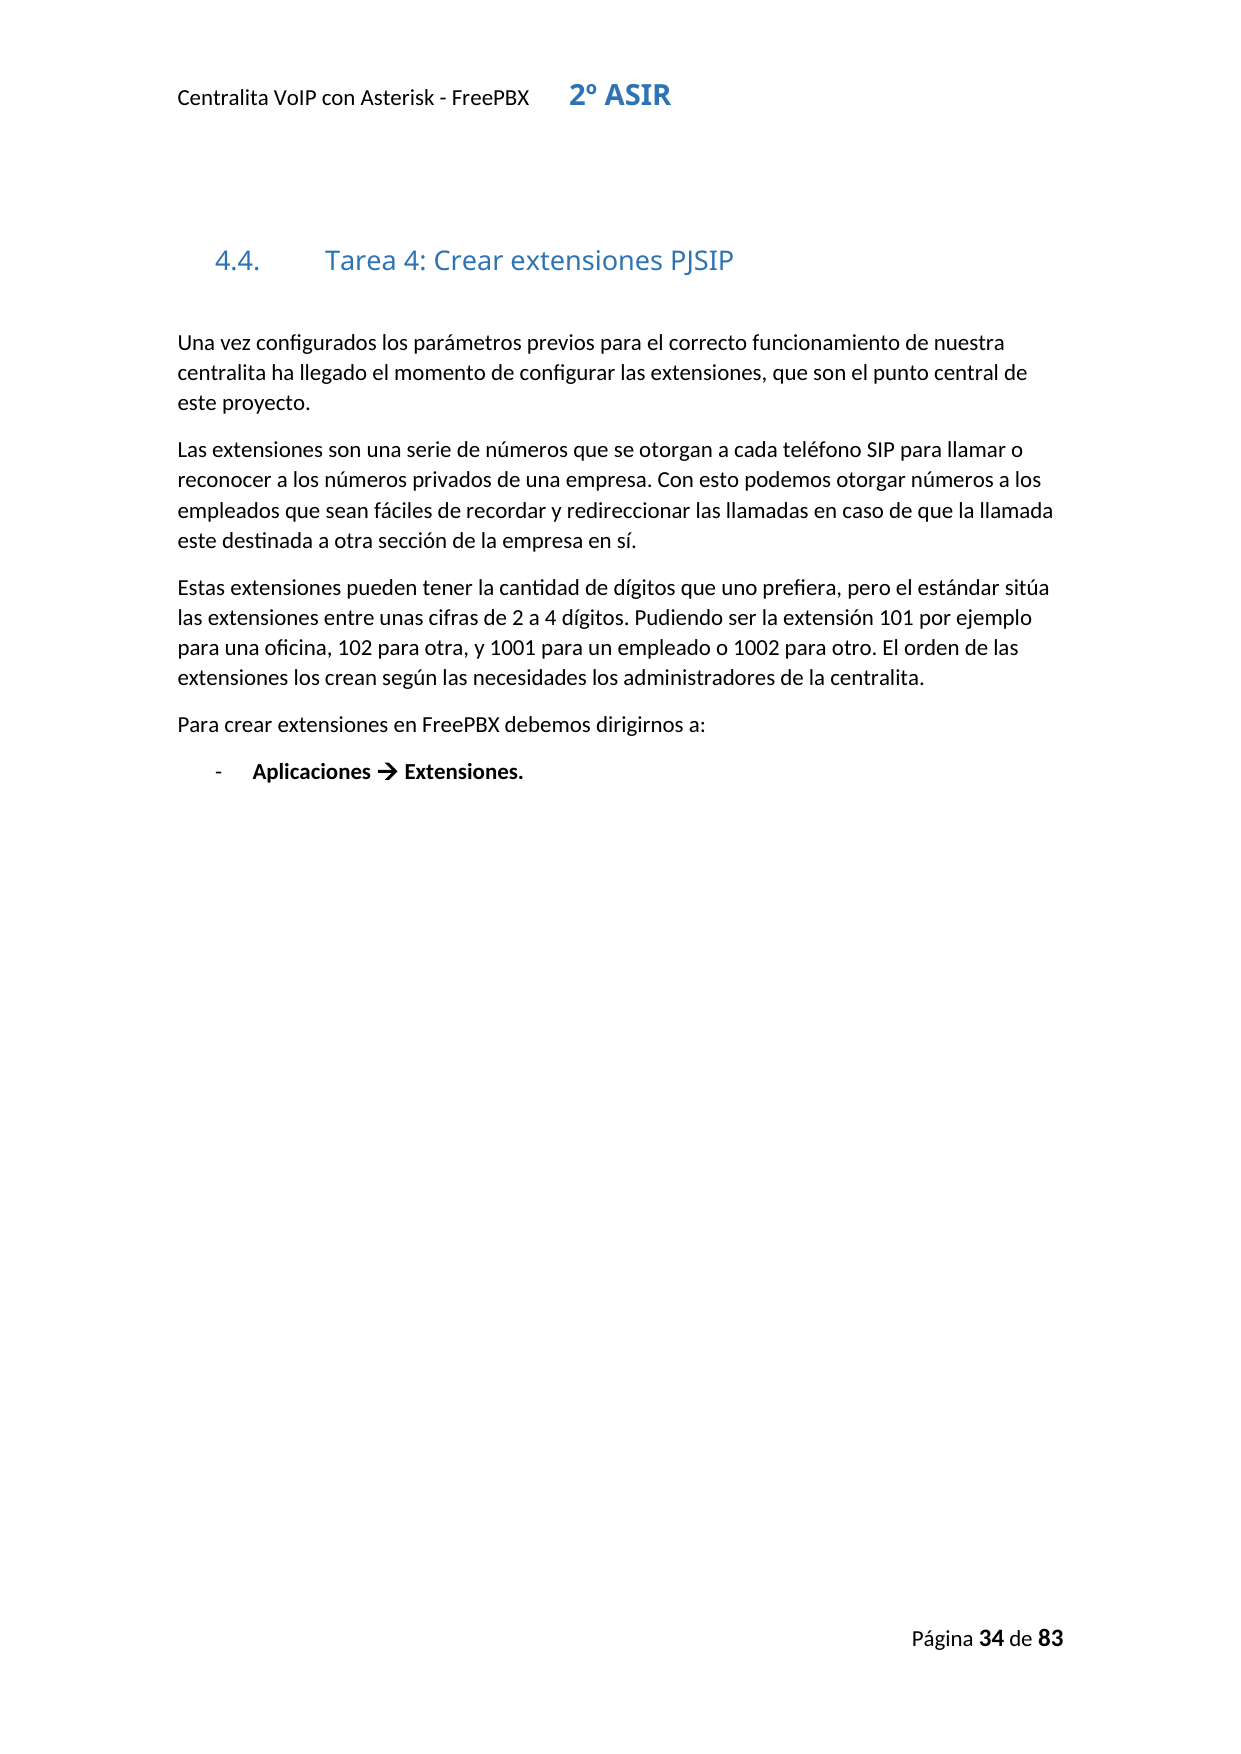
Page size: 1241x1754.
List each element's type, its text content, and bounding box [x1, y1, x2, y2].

list Aplicaciones Extensiones. [215, 757, 1063, 785]
text Las extensiones son una serie de números que se otorgan a cada teléfono SIP para llamar o reconocer a los números privados de una empresa. Con esto podemos otorgar números a los empleados que sean fáciles de recordar y redireccionar las llamadas en caso de que la llamada este destinada a otra sección de la empresa en sí. [177, 435, 1063, 554]
text Estas extensiones pueden tener la cantidad de dígitos que uno prefiera, pero el estándar sitúa las extensiones entre unas cifras de 2 a 4 dígitos. Pudiendo ser la extensión 101 por ejemplo para una oficina, 102 para otra, y 1001 para un empleado o 1002 para otro. El orden de las extensiones los crean según las necesidades los administradores de la centralita. [177, 573, 1063, 691]
text Para crear extensiones en FreePBX debemos dirigirnos a: [177, 710, 1063, 738]
subtitle Tarea 4: Crear extensiones PJSIP [215, 241, 1063, 278]
text Una vez configurados los parámetros previos para el correcto funcionamiento de nuestra centralita ha llegado el momento de configurar las extensiones, que son el punto central de este proyecto. [177, 328, 1063, 416]
